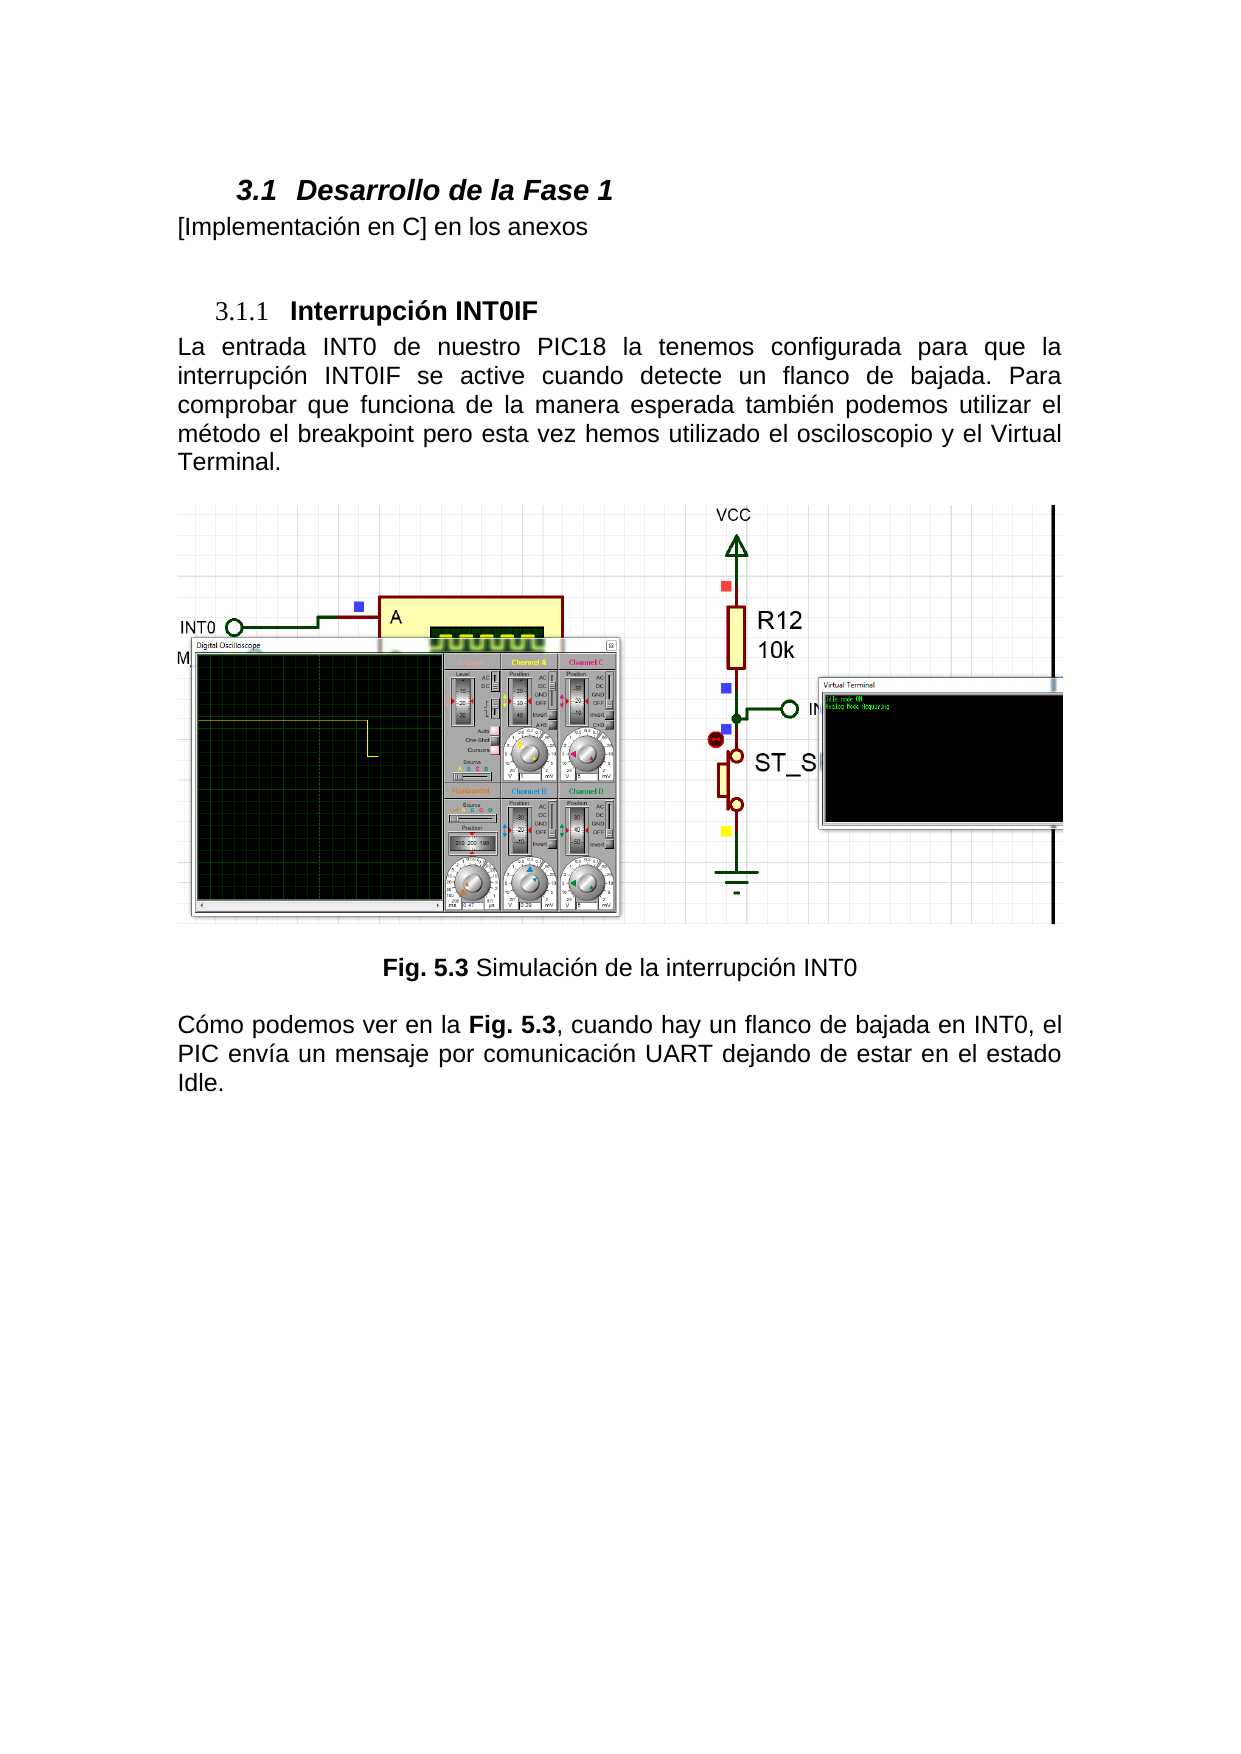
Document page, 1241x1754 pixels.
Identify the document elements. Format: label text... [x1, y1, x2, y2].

text La entrada INT0 de nuestro PIC18 la tenemos configurada para que la interrupción INT0IF se active cuando detecte un flanco de bajada. Para comprobar que funciona de la manera esperada también podemos utilizar el método el breakpoint pero esta vez hemos utilizado el osciloscopio y el Virtual Terminal. [177, 332, 1063, 476]
subtitle Desarrollo de la Fase 1 [236, 173, 1063, 206]
text Cómo podemos ver en la Fig. 5.3, cuando hay un flanco de bajada en INT0, el PIC envía un mensaje por comunicación UART dejando de estar en el estado Idle. [177, 1010, 1063, 1097]
text [Implementación en C] en los anexos [177, 212, 1063, 241]
subtitle Interrupción INT0IF [215, 295, 1063, 326]
text Fig. 5.3 Simulación de la interrupción INT0 [177, 953, 1063, 982]
picture [177, 505, 1063, 924]
